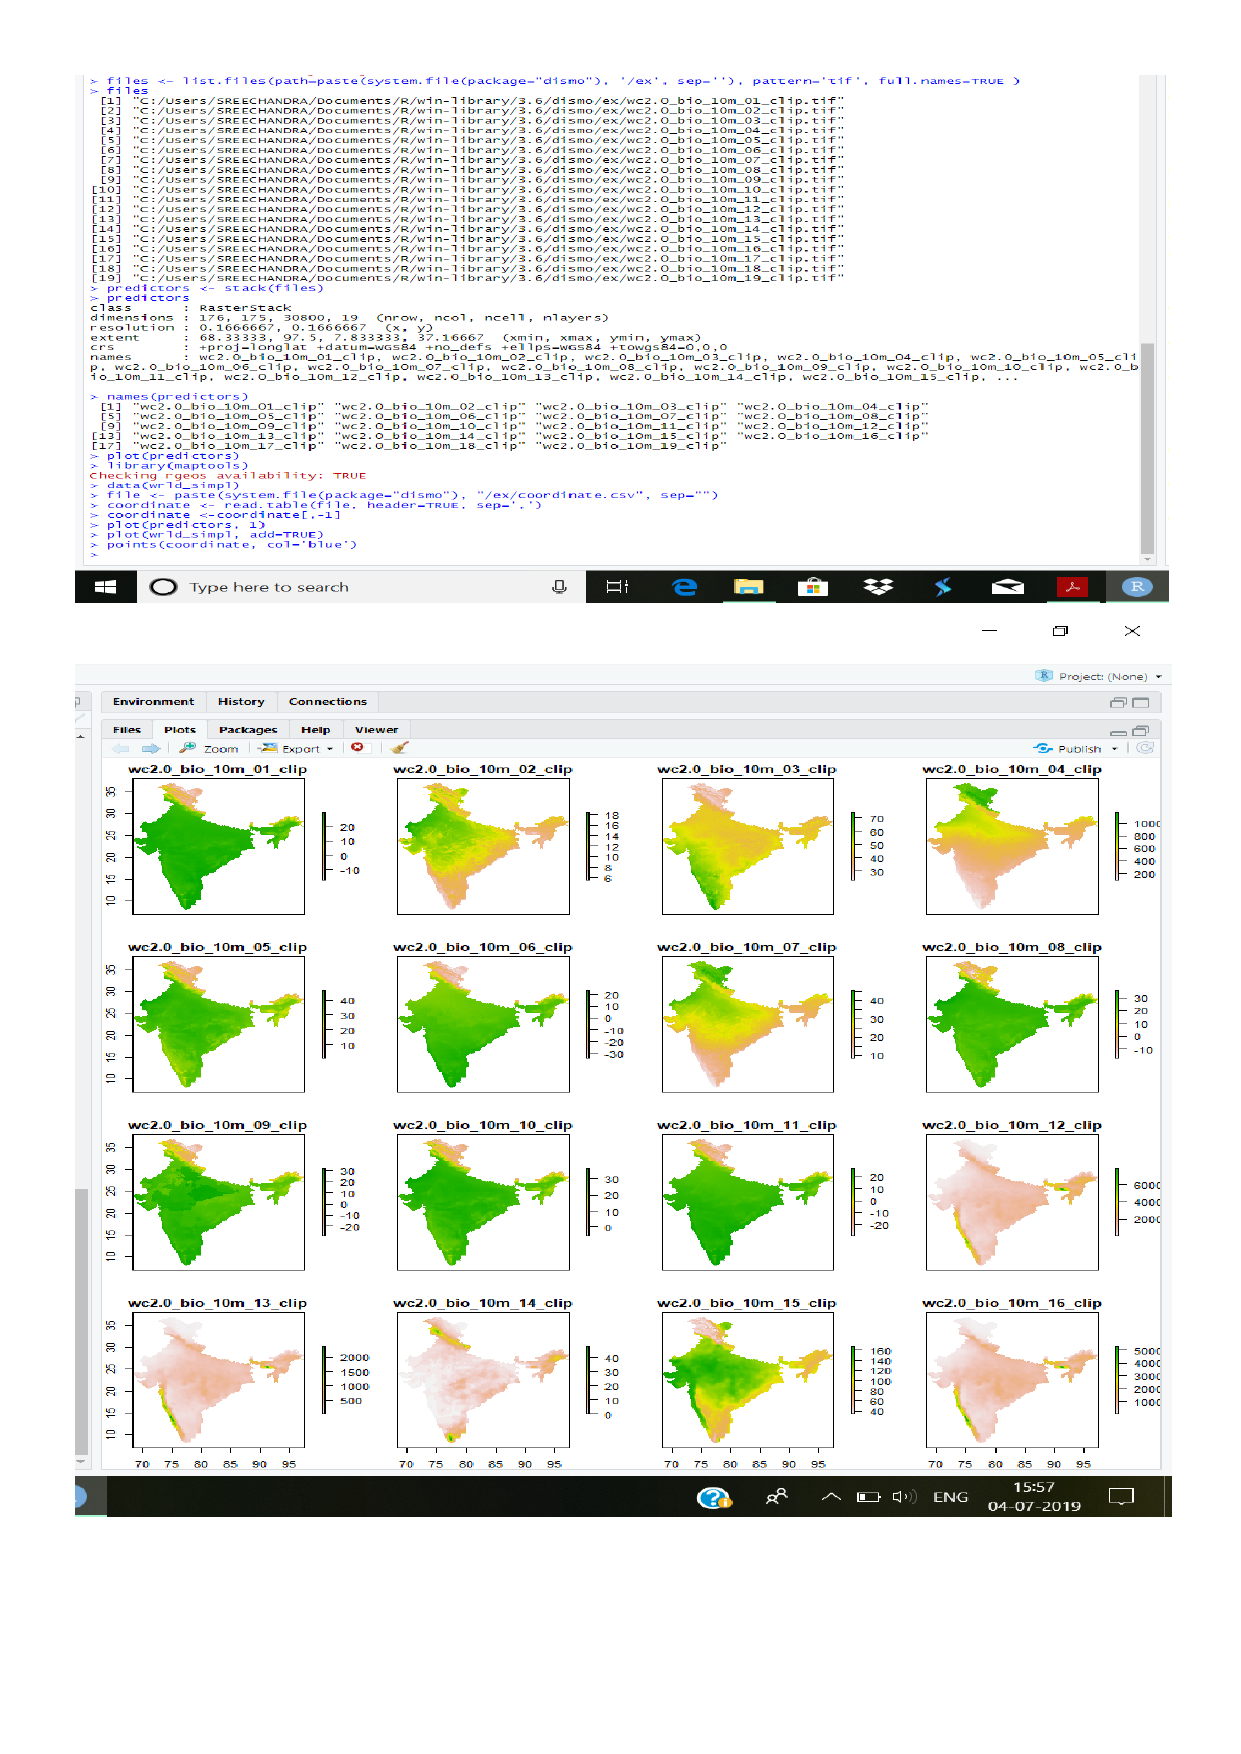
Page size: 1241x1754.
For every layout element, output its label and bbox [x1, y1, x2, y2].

picture [75, 619, 1172, 1517]
picture [75, 75, 1169, 603]
